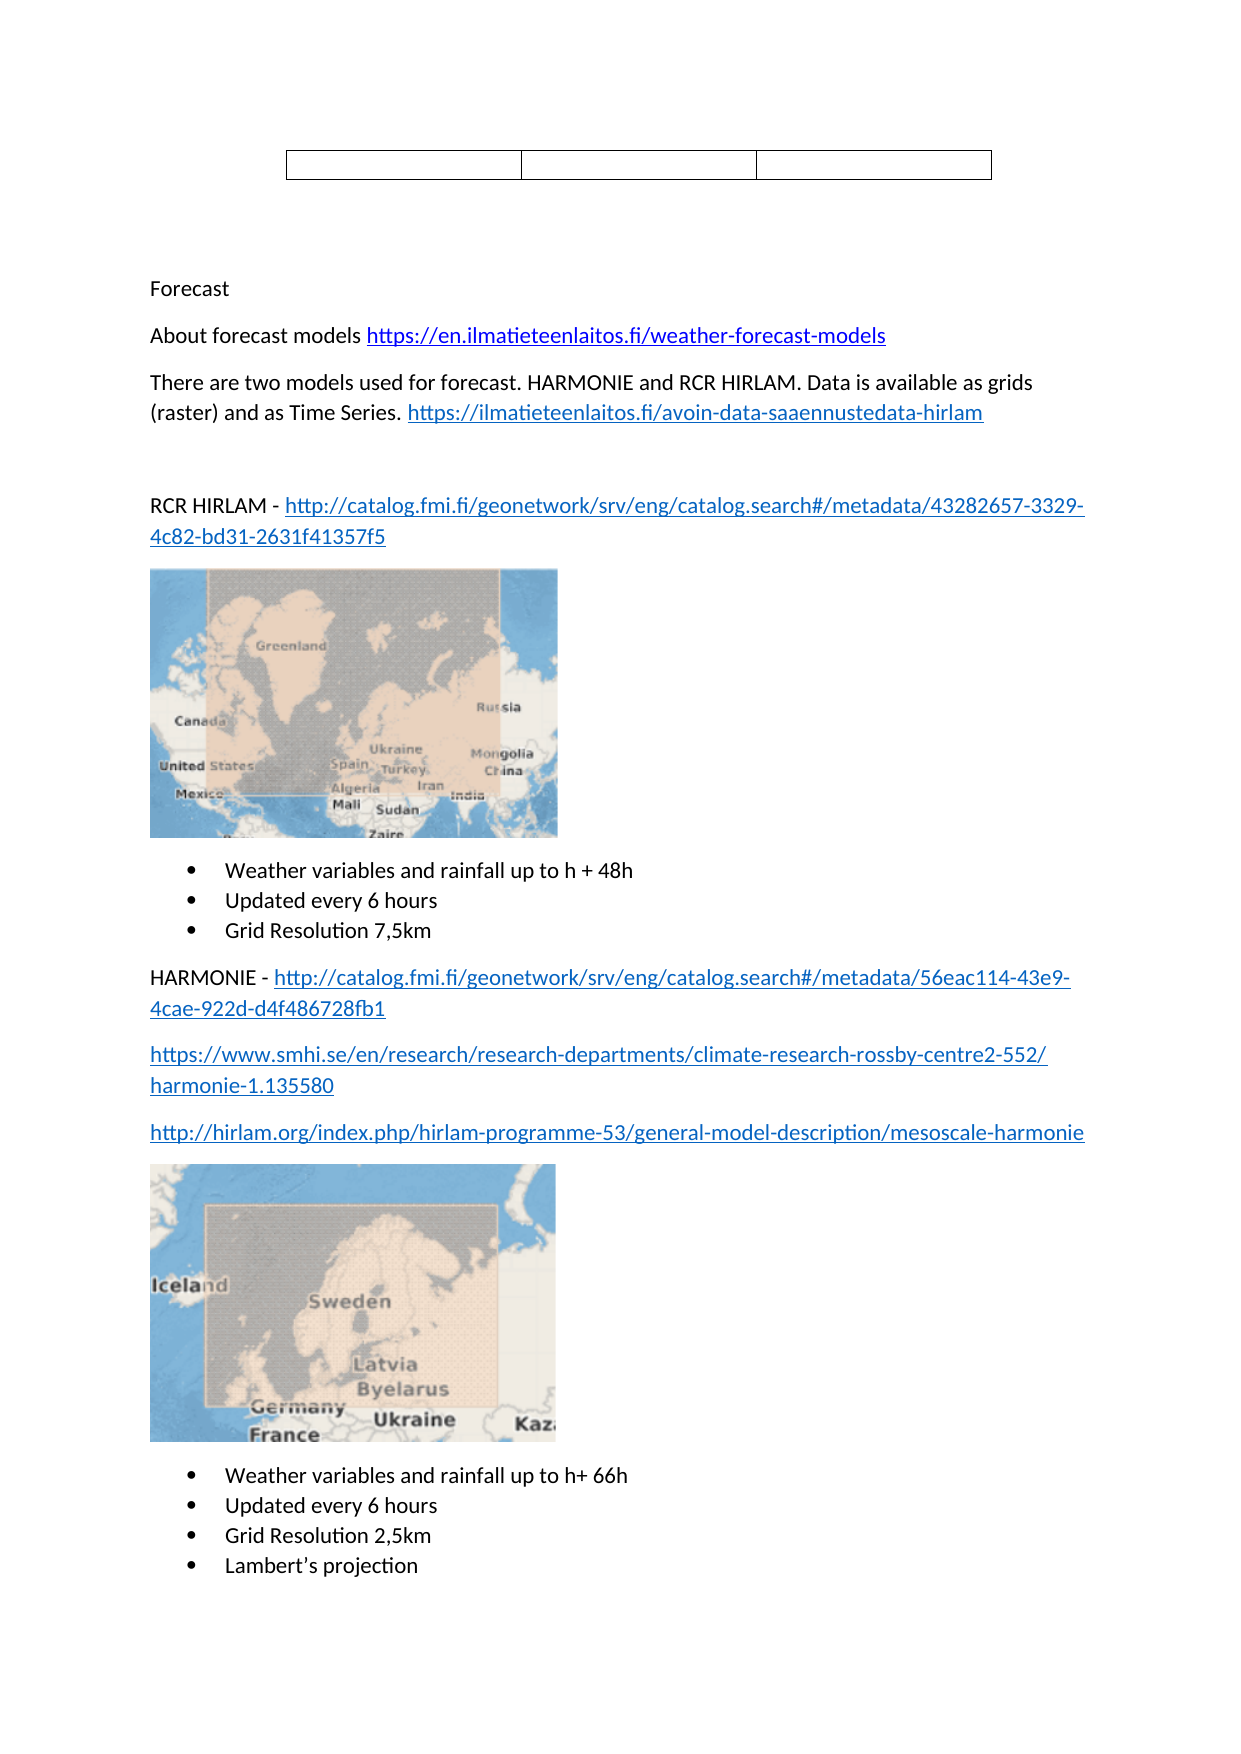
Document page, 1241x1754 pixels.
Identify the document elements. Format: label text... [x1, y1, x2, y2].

picture [150, 1164, 557, 1442]
text http://hirlam.org/index.php/hirlam-programme-53/general-model-description/mesoscale-harmonie [150, 1118, 1090, 1146]
list Updated every 6 hours [187, 1491, 1090, 1519]
list Weather variables and rainfall up to h+ 66h [187, 1461, 1090, 1489]
text There are two models used for forecast. HARMONIE and RCR HIRLAM. Data is available as grids (raster) and as Time Series. https://ilmatieteenlaitos.fi/avoin-data-saaennustedata-hirlam [150, 368, 1090, 426]
list Grid Resolution 7,5km [187, 917, 1090, 945]
text RCR HIRLAM - http://catalog.fmi.fi/geonetwork/srv/eng/catalog.search#/metadata/43282657-3329-4c82-bd31-2631f41357f5 [150, 492, 1090, 550]
text https://www.smhi.se/en/research/research-departments/climate-research-rossby-centre2-552/harmonie-1.135580 [150, 1041, 1090, 1099]
list Grid Resolution 2,5km [187, 1521, 1090, 1549]
text About forecast models https://en.ilmatieteenlaitos.fi/weather-forecast-models [150, 321, 1090, 349]
text HARMONIE - http://catalog.fmi.fi/geonetwork/srv/eng/catalog.search#/metadata/56eac114-43e9-4cae-922d-d4f486728fb1 [150, 963, 1090, 1022]
list Lambert’s projection [187, 1552, 1090, 1579]
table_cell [287, 151, 521, 179]
list Updated every 6 hours [187, 886, 1090, 914]
table_cell [757, 151, 991, 179]
picture [150, 568, 559, 838]
list Weather variables and rainfall up to h + 48h [187, 856, 1090, 884]
table_cell [522, 151, 756, 179]
text Forecast [150, 274, 1090, 302]
